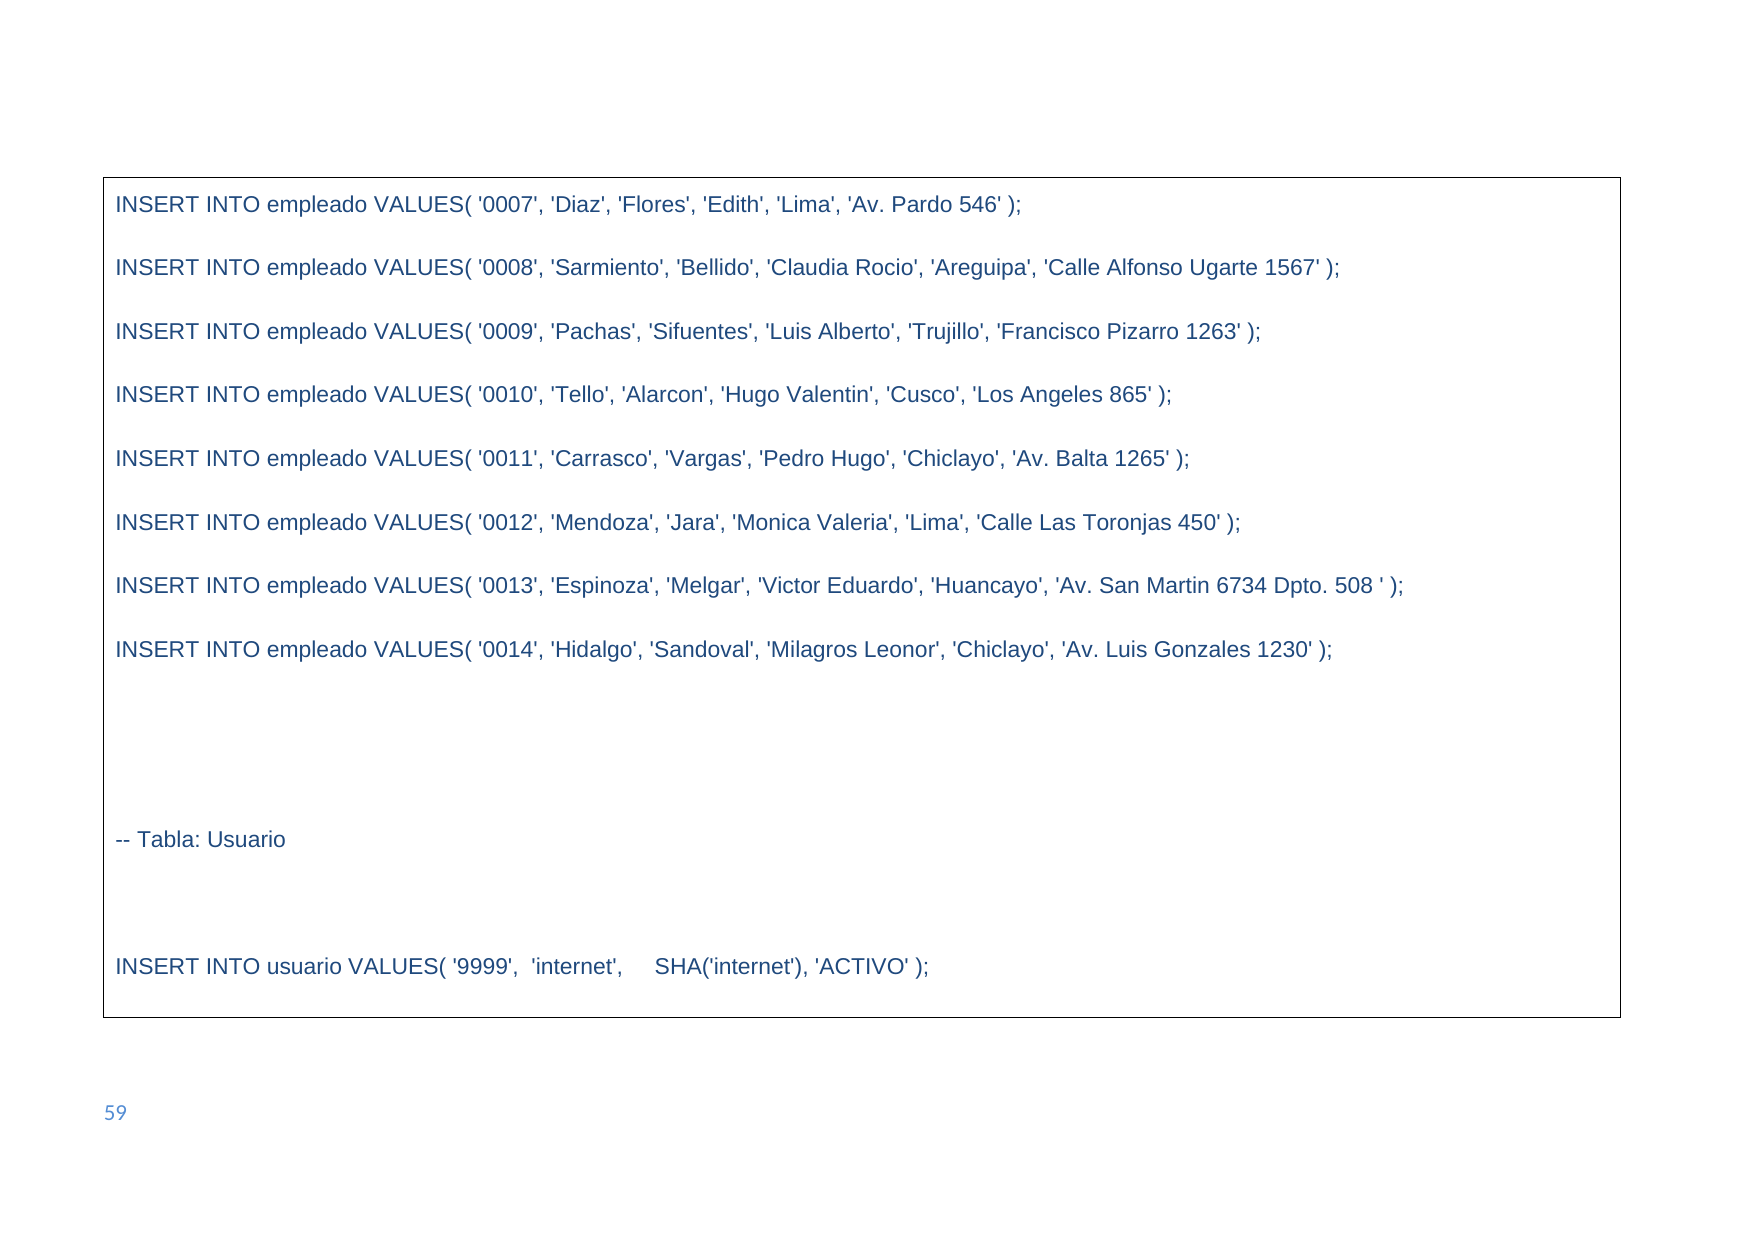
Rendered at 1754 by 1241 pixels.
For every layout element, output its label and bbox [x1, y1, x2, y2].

table_header [104, 178, 1620, 1017]
